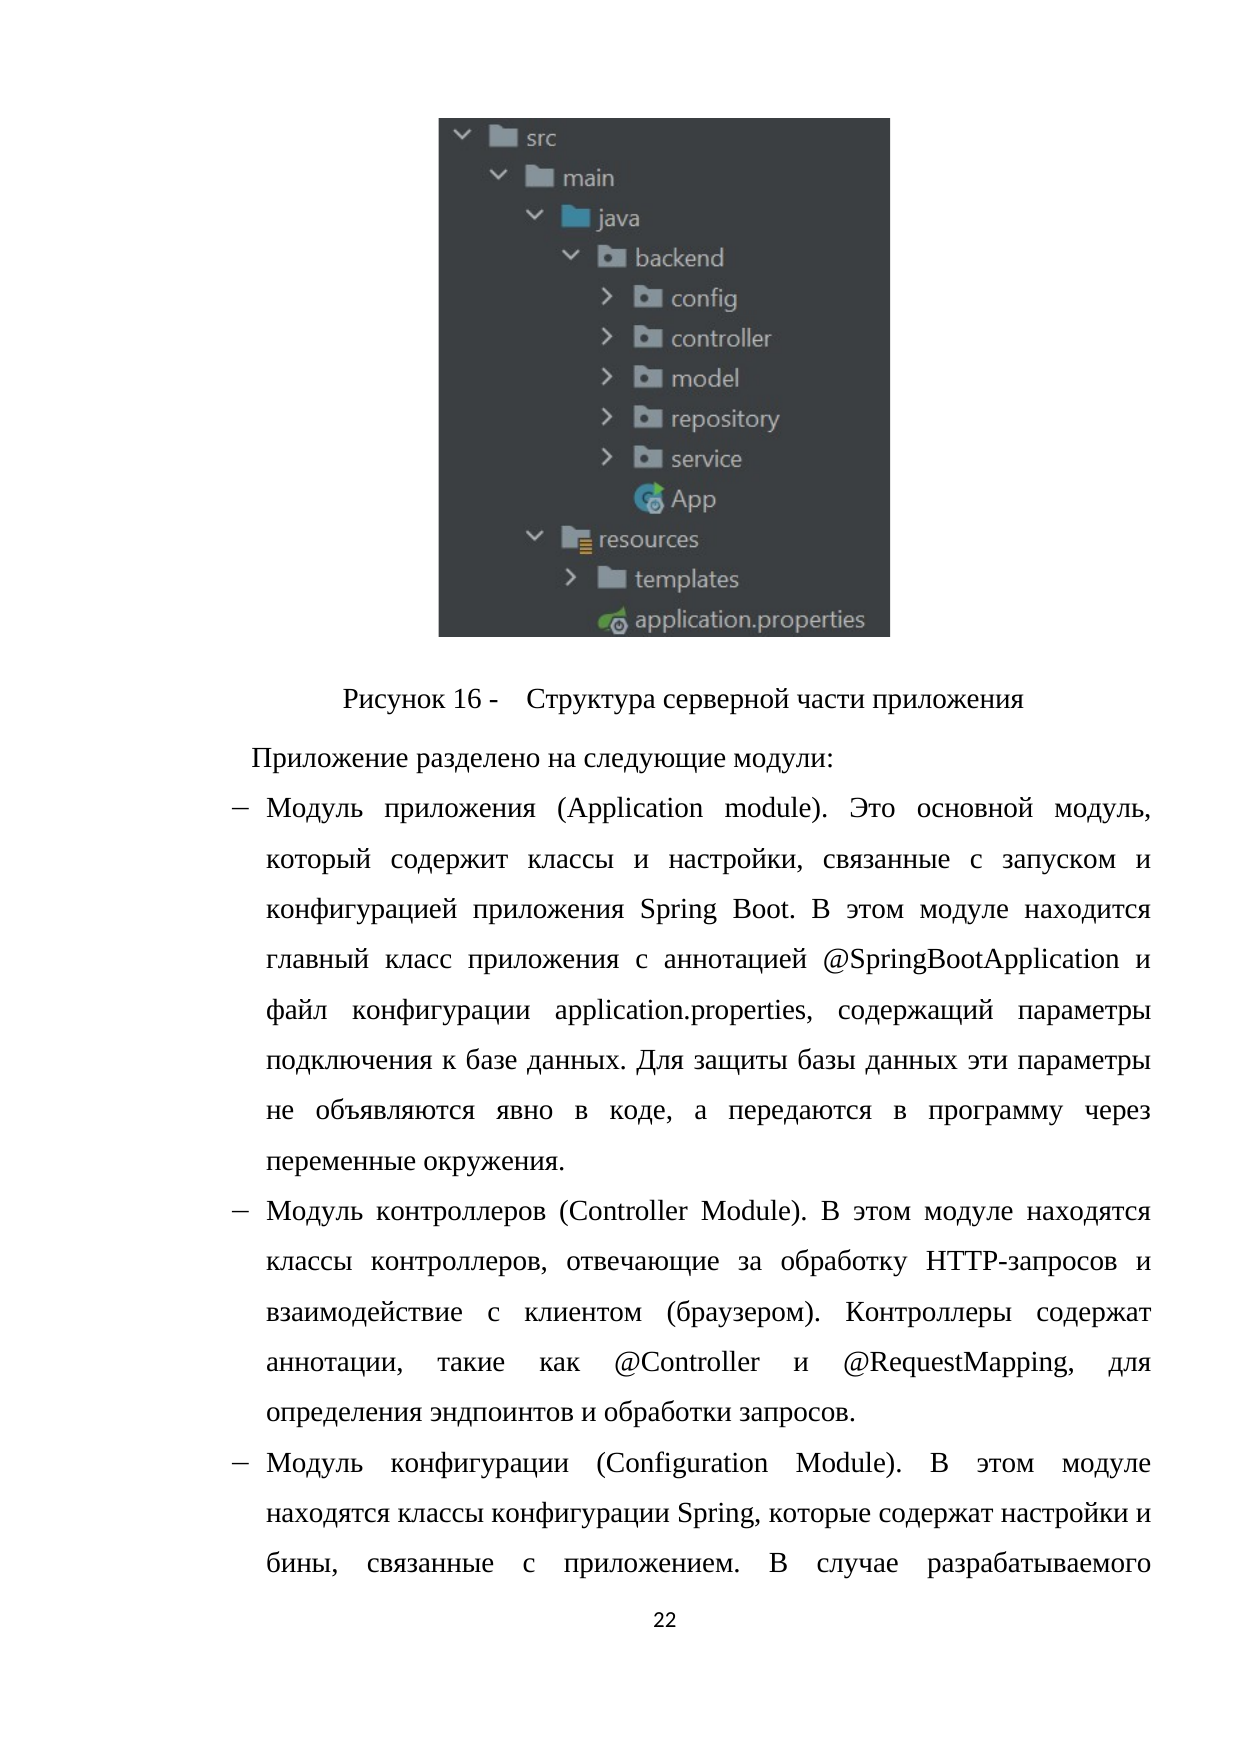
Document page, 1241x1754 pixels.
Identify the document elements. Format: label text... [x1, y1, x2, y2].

text Структура серверной части приложения [215, 682, 1152, 715]
text Модуль контроллеров (Controller Module). В этом модуле находятся классы контроллеров, отвечающие за обработку HTTP-запросов и взаимодействие с клиентом (браузером). Контроллеры содержат аннотации, такие как @Controller и @RequestMapping, для определения эндпоинтов и обработки запросов. [228, 1193, 1152, 1428]
picture [438, 118, 891, 637]
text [228, 1445, 1152, 1579]
text Модуль приложения (Application module). Это основной модуль, который содержит классы и настройки, связанные с запуском и конфигурацией приложения Spring Boot. В этом модуле находится главный класс приложения с аннотацией @SpringBootApplication и файл конфигурации application.properties, содержащий параметры подключения к базе данных. Для защиты базы данных эти параметры не объявляются явно в коде, а передаются в программу через переменные окружения. [228, 791, 1152, 1176]
text Приложение разделено на следующие модули: [177, 740, 1152, 774]
